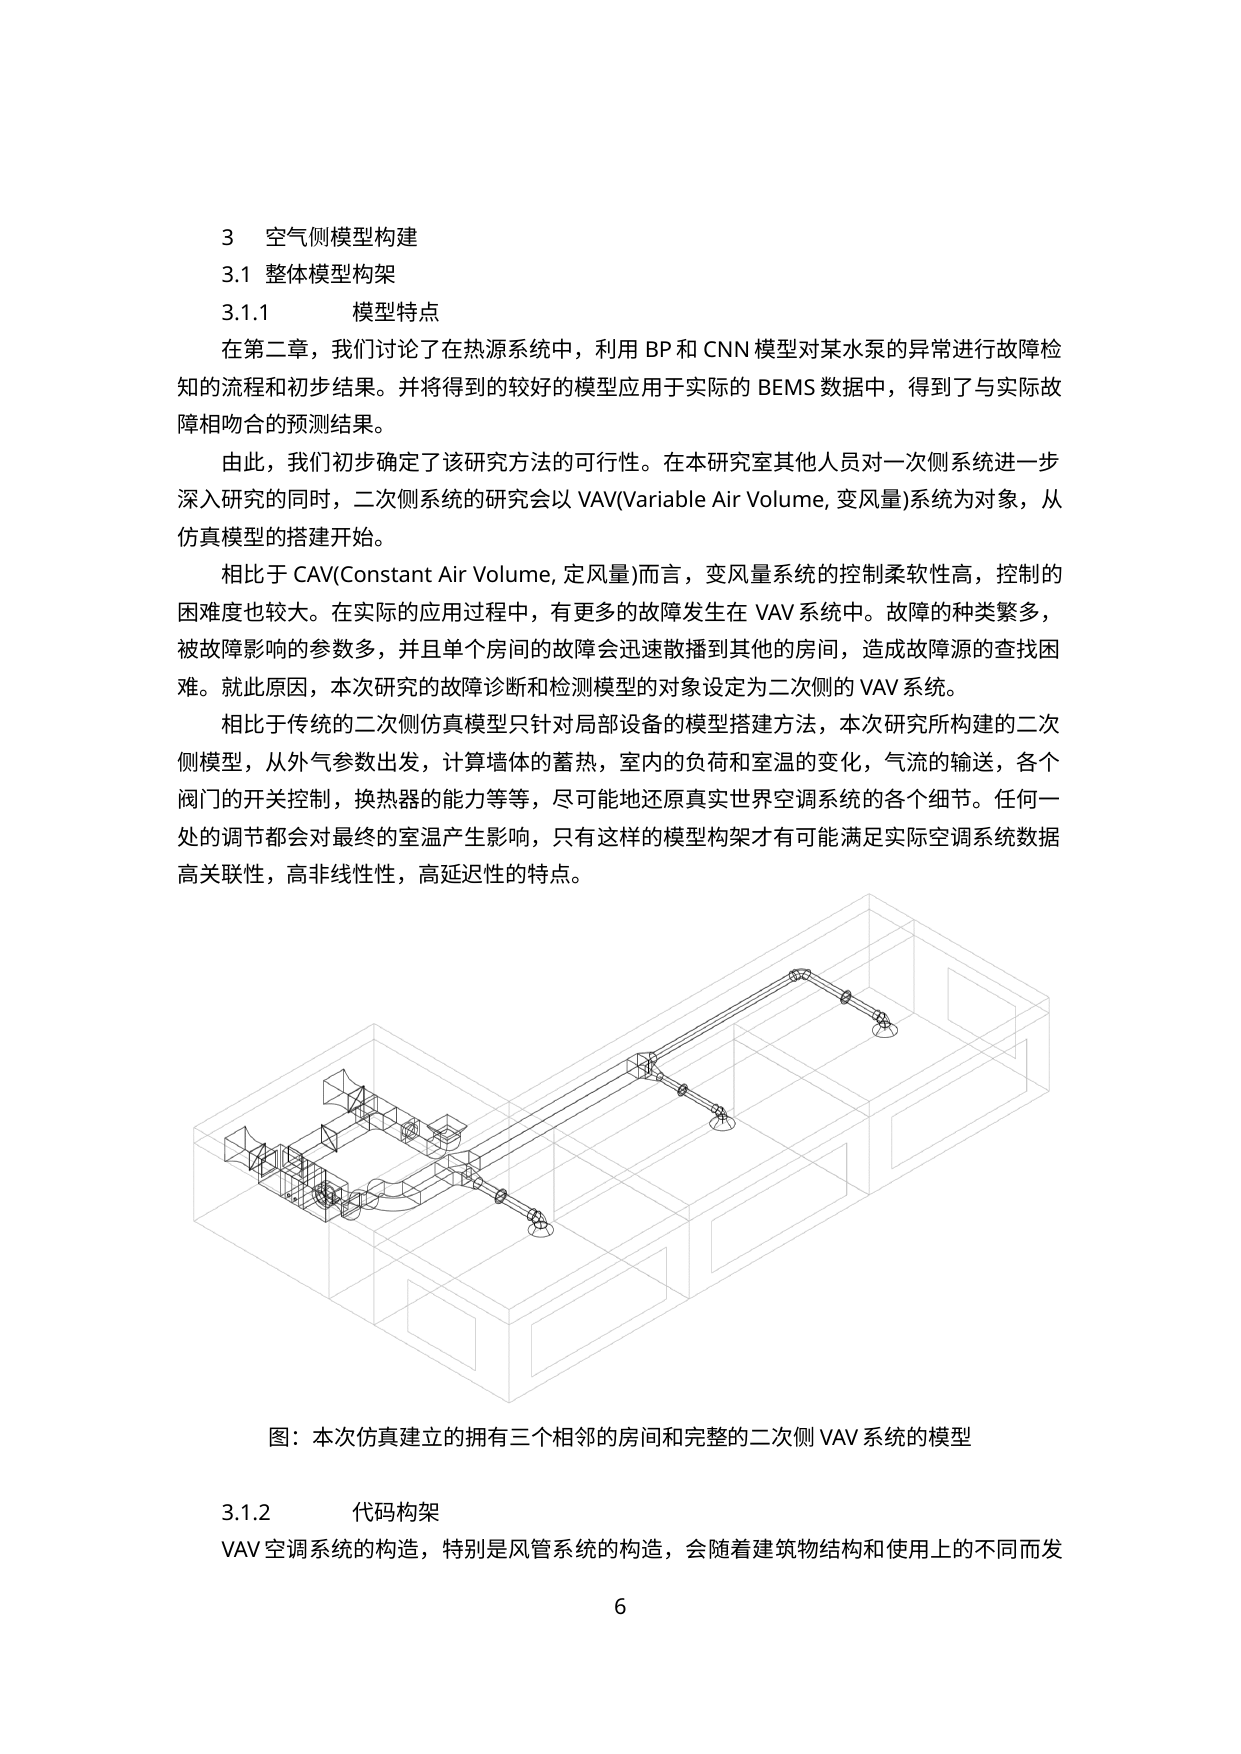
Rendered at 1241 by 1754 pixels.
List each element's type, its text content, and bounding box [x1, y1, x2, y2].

text 图：本次仿真建立的拥有三个相邻的房间和完整的二次侧VAV系统的模型 [177, 1417, 1063, 1454]
subtitle 空气侧模型构建 [177, 217, 1063, 254]
subtitle 代码构架 [177, 1492, 1063, 1529]
picture [177, 891, 1064, 1406]
text 由此，我们初步确定了该研究方法的可行性。在本研究室其他人员对一次侧系统进一步深入研究的同时，二次侧系统的研究会以VAV(Variable Air Volume, 变风量)系统为对象，从仿真模型的搭建开始。 [177, 442, 1063, 554]
subtitle 整体模型构架 [177, 254, 1063, 292]
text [177, 1529, 1063, 1567]
text 在第二章，我们讨论了在热源系统中，利用BP和CNN模型对某水泵的异常进行故障检知的流程和初步结果。并将得到的较好的模型应用于实际的BEMS数据中，得到了与实际故障相吻合的预测结果。 [177, 329, 1063, 442]
text 相比于CAV(Constant Air Volume, 定风量)而言，变风量系统的控制柔软性高，控制的困难度也较大。在实际的应用过程中，有更多的故障发生在VAV系统中。故障的种类繁多，被故障影响的参数多，并且单个房间的故障会迅速散播到其他的房间，造成故障源的查找困难。就此原因，本次研究的故障诊断和检测模型的对象设定为二次侧的VAV系统。 [177, 554, 1063, 704]
subtitle 模型特点 [177, 292, 1063, 329]
text 相比于传统的二次侧仿真模型只针对局部设备的模型搭建方法，本次研究所构建的二次侧模型，从外气参数出发，计算墙体的蓄热，室内的负荷和室温的变化，气流的输送，各个阀门的开关控制，换热器的能力等等，尽可能地还原真实世界空调系统的各个细节。任何一处的调节都会对最终的室温产生影响，只有这样的模型构架才有可能满足实际空调系统数据高关联性，高非线性性，高延迟性的特点。 [177, 704, 1063, 891]
